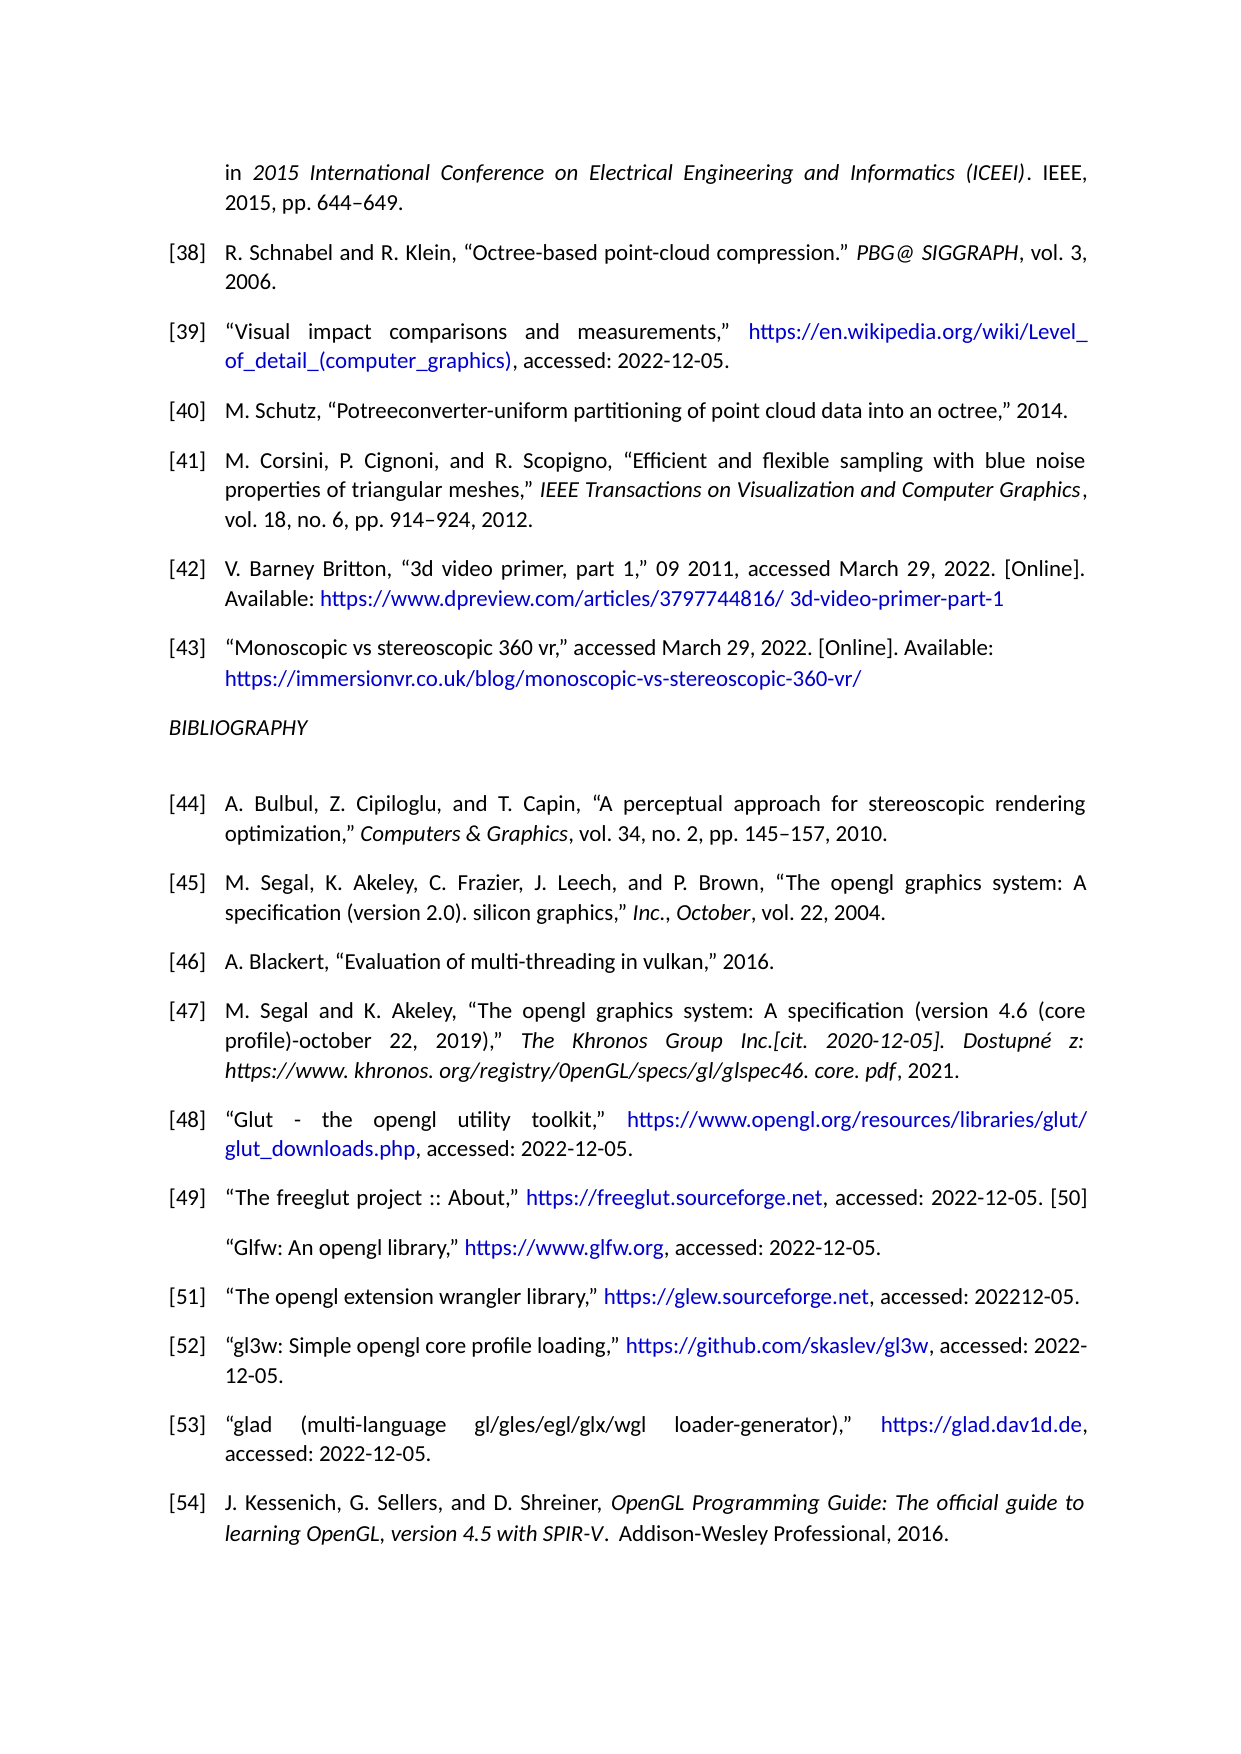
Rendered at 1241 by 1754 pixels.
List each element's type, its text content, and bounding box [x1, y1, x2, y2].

list “The freeglut project :: About,” https://freeglut.sourceforge.net, accessed: 2022-12-05. [50] “Glfw: An opengl library,” https://www.glfw.org, accessed: 2022-12-05. [169, 1183, 1088, 1261]
list “Glut - the opengl utility toolkit,” https://www.opengl.org/resources/libraries/glut/ glut_downloads.php, accessed: 2022-12-05. [169, 1105, 1088, 1163]
list J. Kessenich, G. Sellers, and D. Shreiner, OpenGL Programming Guide: The official guide to learning OpenGL, version 4.5 with SPIR-V. Addison-Wesley Professional, 2016. [169, 1488, 1088, 1547]
text BIBLIOGRAPHY [169, 713, 1088, 741]
list M. Corsini, P. Cignoni, and R. Scopigno, “Efficient and flexible sampling with blue noise properties of triangular meshes,” IEEE Transactions on Visualization and Computer Graphics, vol. 18, no. 6, pp. 914–924, 2012. [169, 446, 1088, 533]
list R. Schnabel and R. Klein, “Octree-based point-cloud compression.” PBG@ SIGGRAPH, vol. 3, 2006. [169, 238, 1088, 295]
list A. Blackert, “Evaluation of multi-threading in vulkan,” 2016. [169, 947, 1088, 975]
list M. Segal, K. Akeley, C. Frazier, J. Leech, and P. Brown, “The opengl graphics system: A specification (version 2.0). silicon graphics,” Inc., October, vol. 22, 2004. [169, 868, 1088, 926]
list “Monoscopic vs stereoscopic 360 vr,” accessed March 29, 2022. [Online]. Available: [169, 633, 1088, 662]
list A. Bulbul, Z. Cipiloglu, and T. Capin, “A perceptual approach for stereoscopic rendering optimization,” Computers & Graphics, vol. 34, no. 2, pp. 145–157, 2010. [169, 789, 1088, 847]
list “The opengl extension wrangler library,” https://glew.sourceforge.net, accessed: 202212-05. [169, 1282, 1088, 1311]
list M. Schutz, “Potreeconverter-uniform partitioning of point cloud data into an octree,” 2014. [169, 396, 1088, 424]
list “Visual impact comparisons and measurements,” https://en.wikipedia.org/wiki/Level_ of_detail_(computer_graphics), accessed: 2022-12-05. [169, 317, 1088, 374]
list “gl3w: Simple opengl core profile loading,” https://github.com/skaslev/gl3w, accessed: 2022-12-05. [169, 1331, 1088, 1389]
list “glad (multi-language gl/gles/egl/glx/wgl loader-generator),” https://glad.dav1d.de, accessed: 2022-12-05. [169, 1410, 1088, 1467]
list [169, 158, 1088, 216]
text https://immersionvr.co.uk/blog/monoscopic-vs-stereoscopic-360-vr/ [224, 664, 1088, 692]
list V. Barney Britton, “3d video primer, part 1,” 09 2011, accessed March 29, 2022. [Online]. Available: https://www.dpreview.com/articles/3797744816/ 3d-video-primer-part-1 [169, 554, 1088, 612]
list M. Segal and K. Akeley, “The opengl graphics system: A specification (version 4.6 (core profile)-october 22, 2019),” The Khronos Group Inc.[cit. 2020-12-05]. Dostupné z: https://www. khronos. org/registry/0penGL/specs/gl/glspec46. core. pdf, 2021. [169, 996, 1088, 1084]
